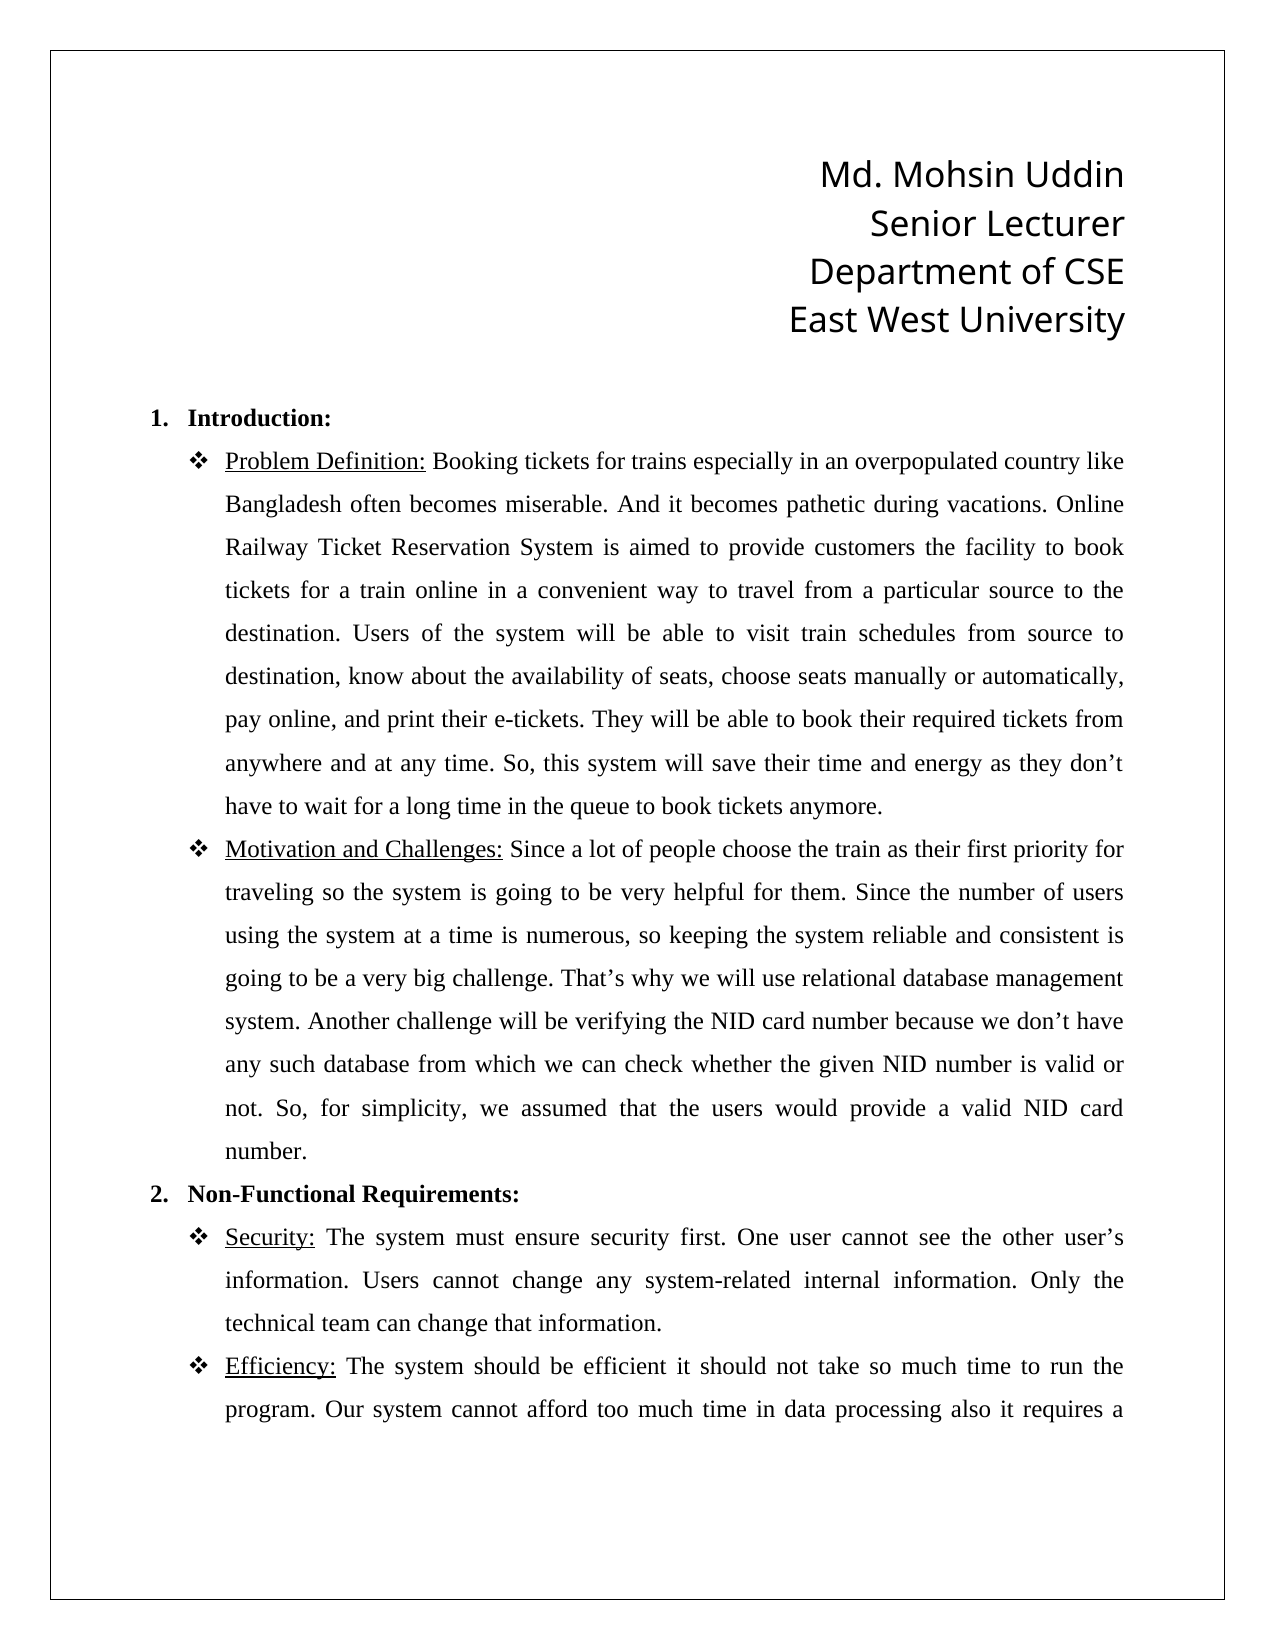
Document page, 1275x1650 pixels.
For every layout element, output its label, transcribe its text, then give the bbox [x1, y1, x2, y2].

list Non-Functional Requirements: [150, 1179, 1125, 1208]
list Problem Definition: Booking tickets for trains especially in an overpopulated country like Bangladesh often becomes miserable. And it becomes pathetic during vacations. Online Railway Ticket Reservation System is aimed to provide customers the facility to book tickets for a train online in a convenient way to travel from a particular source to the destination. Users of the system will be able to visit train schedules from source to destination, know about the availability of seats, choose seats manually or automatically, pay online, and print their e-tickets. They will be able to book their required tickets from anywhere and at any time. So, this system will save their time and energy as they don’t have to wait for a long time in the queue to book tickets anymore. [187, 446, 1125, 819]
text Senior Lecturer [150, 198, 1125, 246]
list Introduction: [150, 403, 1125, 431]
list Motivation and Challenges: Since a lot of people choose the train as their first priority for traveling so the system is going to be very helpful for them. Since the number of users using the system at a time is numerous, so keeping the system reliable and consistent is going to be a very big challenge. That’s why we will use relational database management system. Another challenge will be verifying the NID card number because we don’t have any such database from which we can check whether the given NID number is valid or not. So, for simplicity, we assumed that the users would provide a valid NID card number. [187, 834, 1125, 1164]
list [187, 1351, 1125, 1423]
text East West University [150, 295, 1125, 343]
text Department of CSE [150, 246, 1125, 295]
text Md. Mohsin Uddin [150, 150, 1125, 198]
list Security: The system must ensure security first. One user cannot see the other user’s information. Users cannot change any system-related internal information. Only the technical team can change that information. [187, 1222, 1125, 1337]
